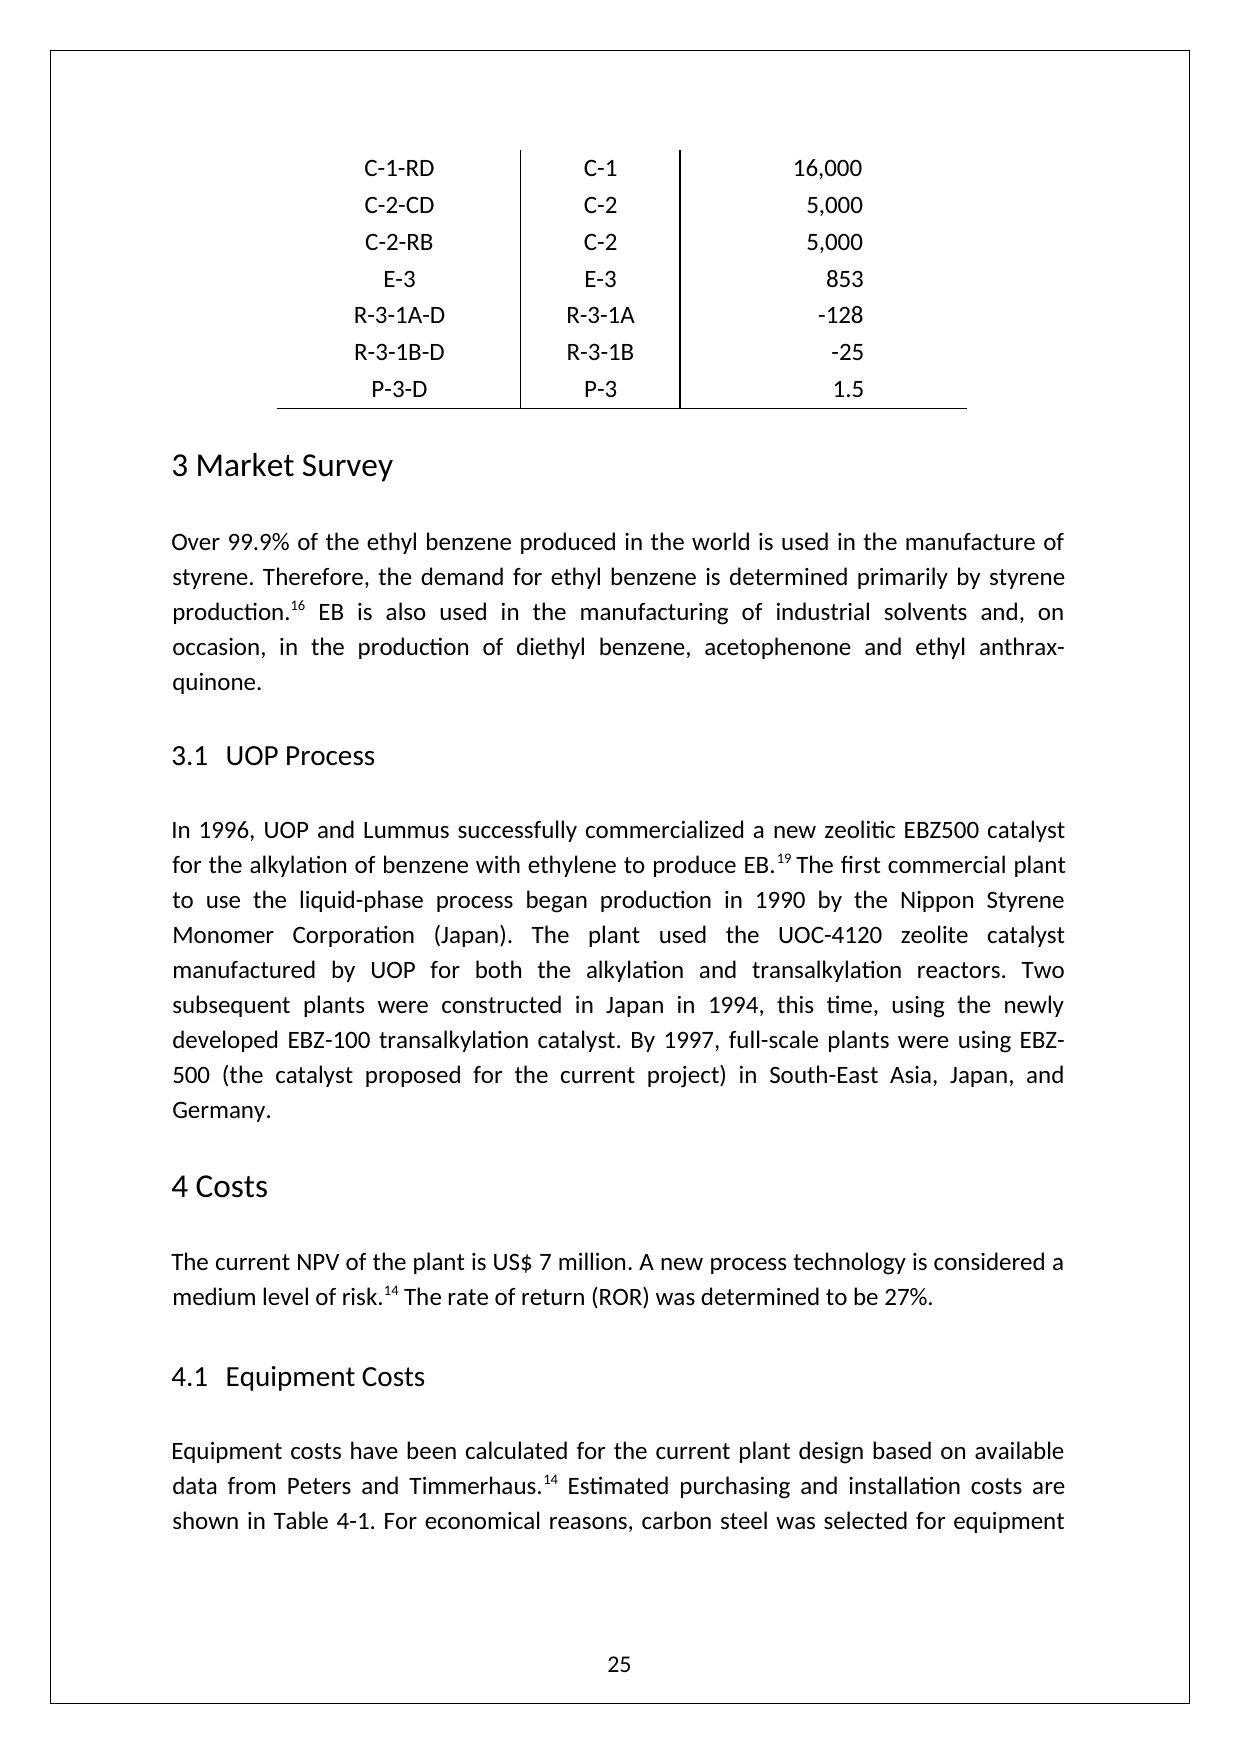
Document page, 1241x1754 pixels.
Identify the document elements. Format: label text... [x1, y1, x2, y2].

table_cell -128 [681, 298, 967, 334]
table_cell 853 [681, 261, 967, 297]
table_cell C-1 [521, 150, 679, 187]
table_cell C-2 [521, 187, 679, 224]
subtitle 4 Costs [171, 1165, 1090, 1206]
table_cell R-3-1B [521, 334, 679, 371]
subtitle 3 Market Survey [171, 444, 1090, 485]
table_cell P-3-D [277, 371, 520, 408]
text The current NPV of the plant is US$ 7 million. A new process technology is considered a medium level of risk.14 The rate of return (ROR) was determined to be 27%. [171, 1247, 1066, 1312]
table_cell C-2 [521, 224, 679, 261]
table_cell 1.5 [681, 371, 967, 408]
table_cell C-2-RB [277, 224, 520, 261]
subtitle 3.1 UOP Process [171, 737, 1090, 772]
table_cell E-3 [277, 261, 520, 297]
table_cell 5,000 [681, 224, 967, 261]
table_cell R-3-1A-D [277, 298, 520, 334]
subtitle 4.1 Equipment Costs [171, 1358, 1090, 1393]
text Over 99.9% of the ethyl benzene produced in the world is used in the manufacture of styrene. Therefore, the demand for ethyl benzene is determined primarily by styrene production.16 EB is also used in the manufacturing of industrial solvents and, on occasion, in the production of diethyl benzene, acetophenone and ethyl anthrax-quinone. [171, 526, 1066, 696]
table_cell C-2-CD [277, 187, 520, 224]
table_cell 5,000 [681, 187, 967, 224]
table_cell C-1-RD [277, 150, 520, 187]
table_cell 16,000 [681, 150, 967, 187]
table_cell P-3 [521, 371, 679, 408]
text In 1996, UOP and Lummus successfully commercialized a new zeolitic EBZ500 catalyst for the alkylation of benzene with ethylene to produce EB.19 The first commercial plant to use the liquid-phase process began production in 1990 by the Nippon Styrene Monomer Corporation (Japan). The plant used the UOC-4120 zeolite catalyst manufactured by UOP for both the alkylation and transalkylation reactors. Two subsequent plants were constructed in Japan in 1994, this time, using the newly developed EBZ-100 transalkylation catalyst. By 1997, full-scale plants were using EBZ-500 (the catalyst proposed for the current project) in South-East Asia, Japan, and Germany. [171, 814, 1066, 1124]
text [171, 1435, 1066, 1536]
table_cell R-3-1A [521, 298, 679, 334]
table_cell -25 [681, 334, 967, 371]
table_cell E-3 [521, 261, 679, 297]
table_cell R-3-1B-D [277, 334, 520, 371]
